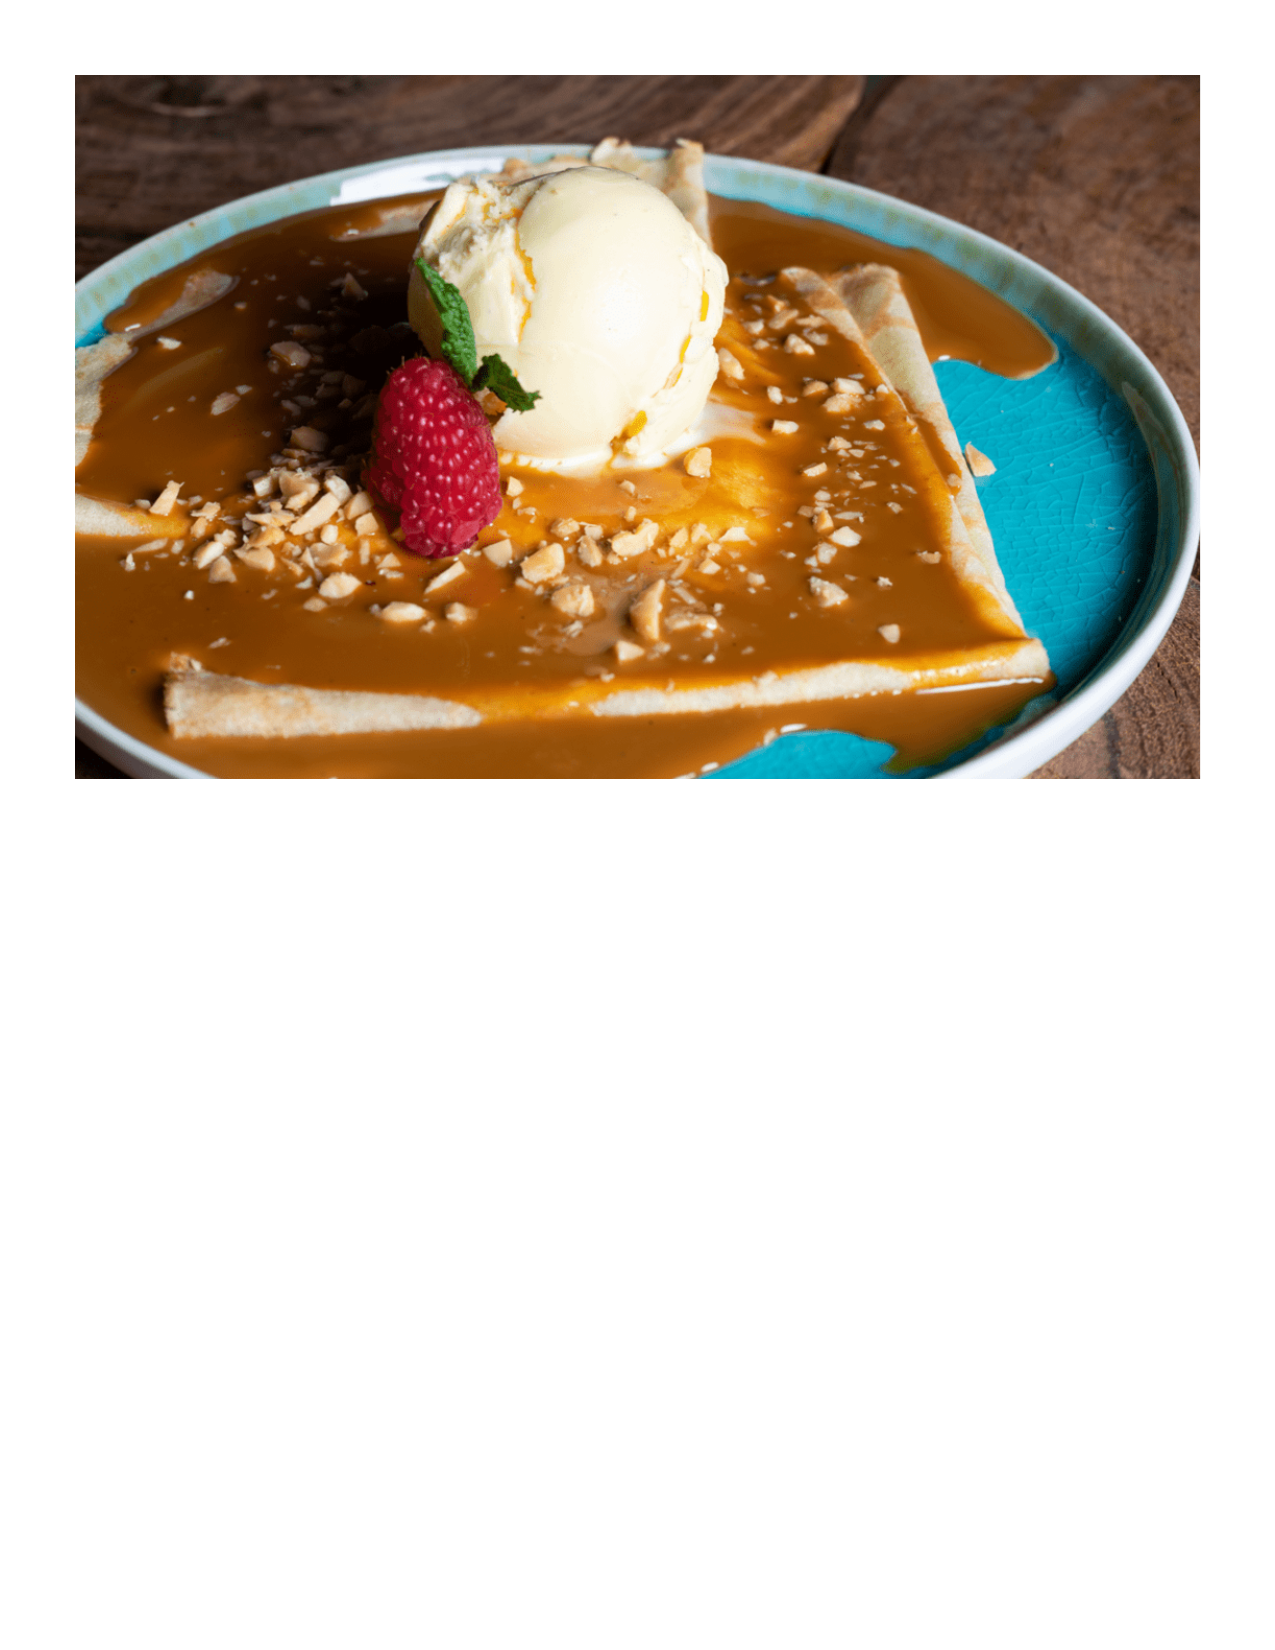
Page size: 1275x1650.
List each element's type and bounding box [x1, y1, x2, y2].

picture [75, 75, 1200, 779]
